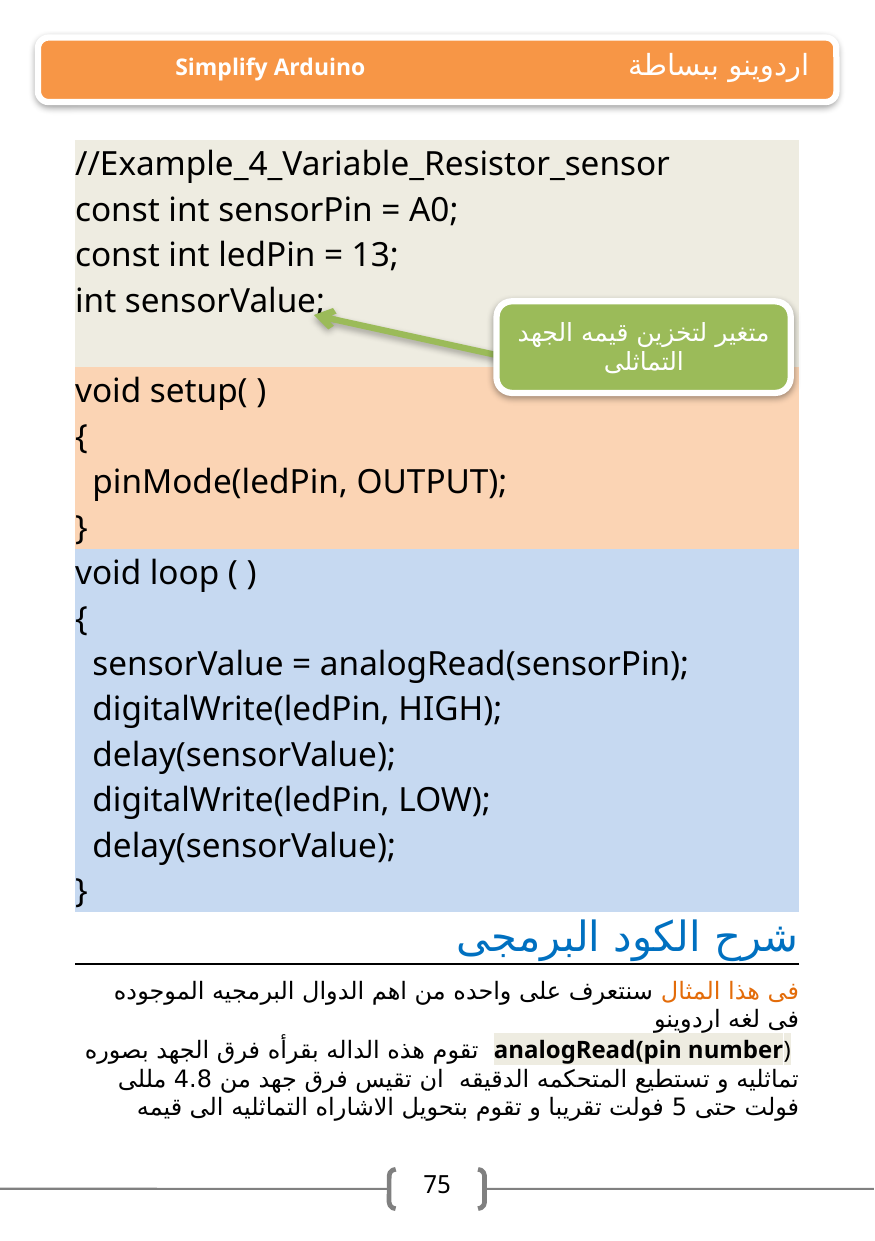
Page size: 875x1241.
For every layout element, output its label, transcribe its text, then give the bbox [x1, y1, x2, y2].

text void setup( ) [75, 367, 799, 413]
text } [75, 867, 799, 912]
text void loop ( ) [75, 549, 799, 594]
text digitalWrite(ledPin, LOW); [75, 776, 799, 821]
text pinMode(ledPin, OUTPUT); [75, 458, 799, 503]
text { [75, 413, 799, 458]
text شرح الكود البرمجى [75, 912, 799, 963]
text فى هذا المثال سنتعرف على واحده من اهم الدوال البرمجيه الموجوده فى لغه اردوينو [75, 977, 799, 1033]
text const int sensorPin = A0; [75, 186, 799, 231]
text digitalWrite(ledPin, HIGH); [75, 685, 799, 731]
text delay(sensorValue); [75, 821, 799, 867]
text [75, 1033, 799, 1121]
text const int ledPin = 13; [75, 231, 799, 276]
text delay(sensorValue); [75, 731, 799, 776]
text //Example_4_Variable_Resistor_sensor [75, 140, 799, 186]
text { [75, 594, 799, 640]
text int sensorValue; [75, 276, 799, 322]
text } [75, 503, 799, 549]
text sensorValue = analogRead(sensorPin); [75, 640, 799, 685]
